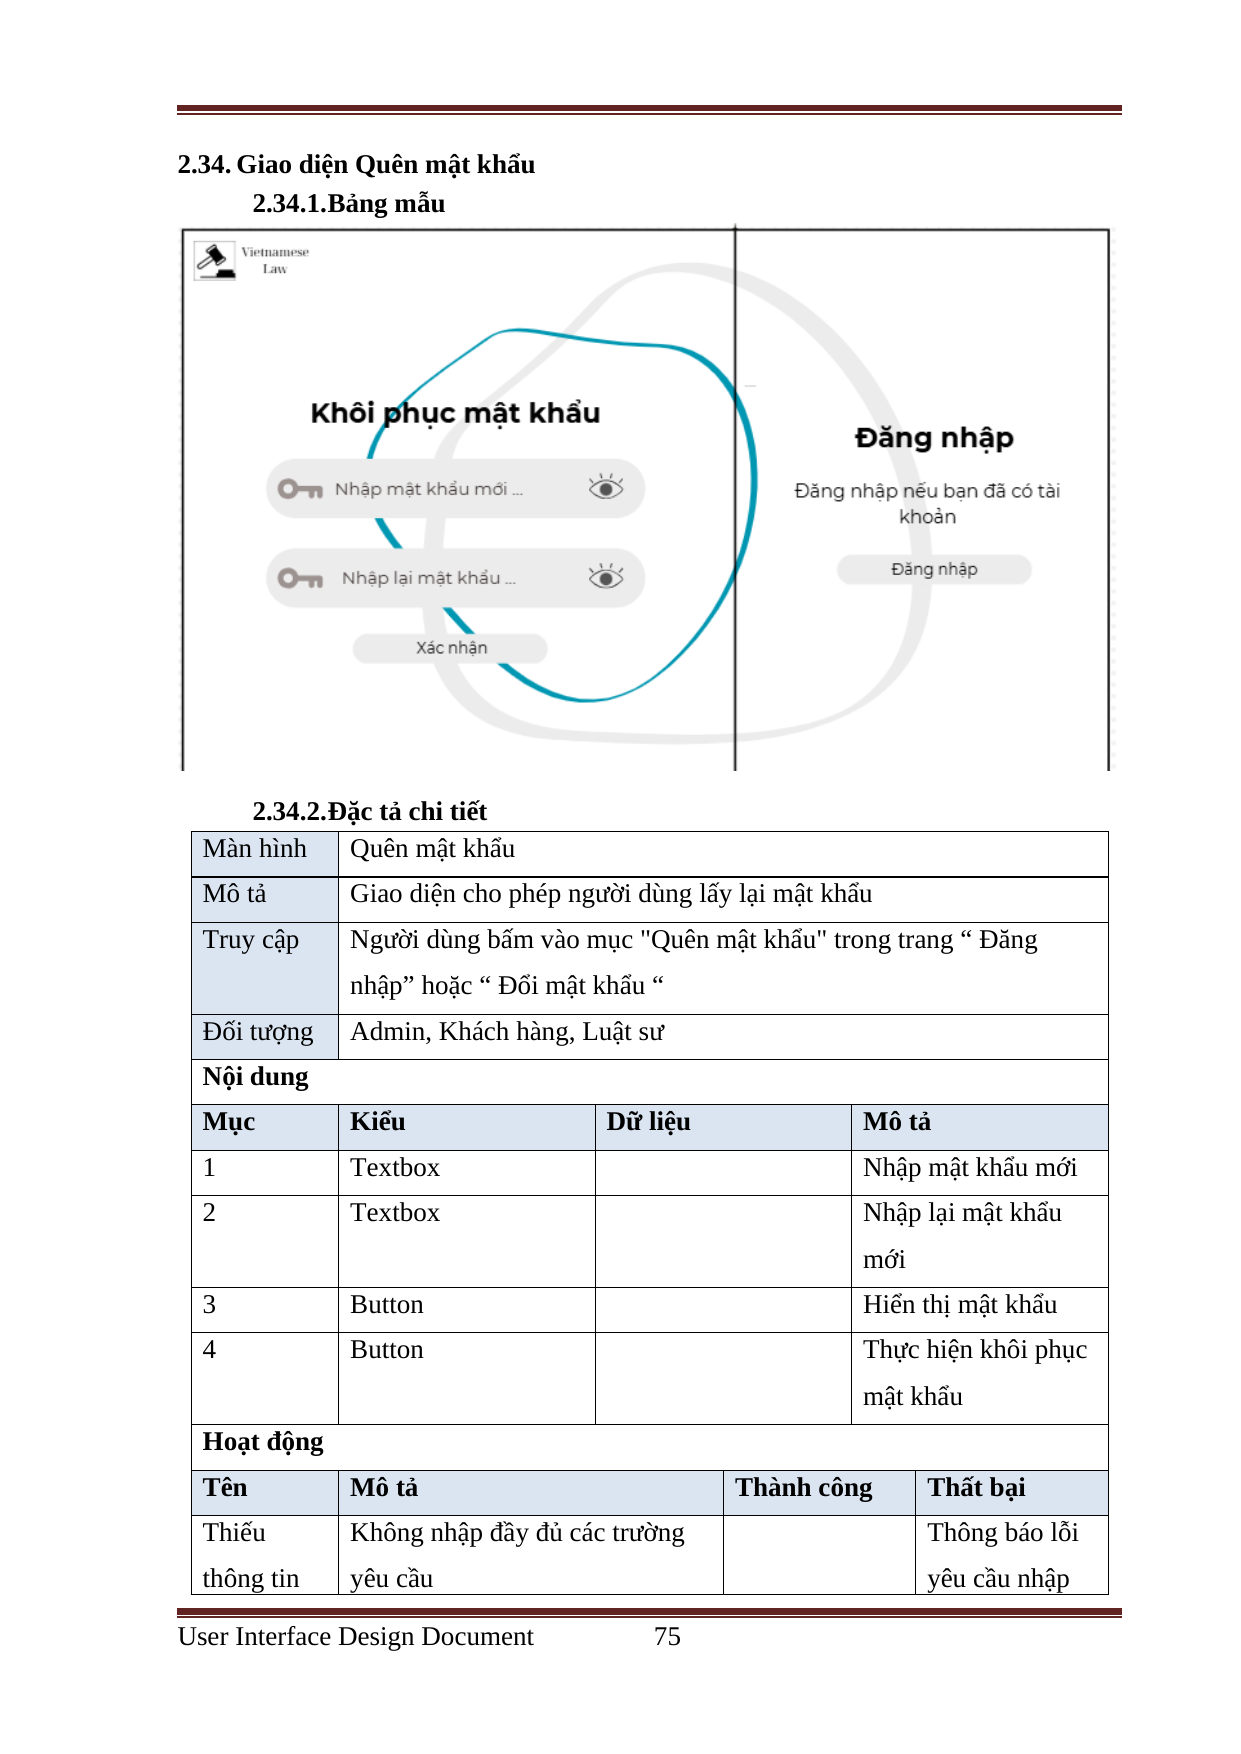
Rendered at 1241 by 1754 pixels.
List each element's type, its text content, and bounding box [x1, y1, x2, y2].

table_cell Button [339, 1333, 595, 1424]
table_cell 3 [192, 1288, 338, 1332]
table_cell Hoạt động [192, 1425, 1108, 1469]
table_header Màn hình [192, 832, 338, 876]
subtitle Bảng mẫu [252, 188, 1122, 219]
table_header Quên mật khẩu [339, 832, 1108, 876]
table_cell Mô tả [192, 878, 338, 922]
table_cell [916, 1516, 1108, 1594]
table_cell Nhập mật khẩu mới [852, 1151, 1108, 1195]
table_cell Mô tả [339, 1471, 723, 1515]
table_cell Thiếu thông tin [192, 1516, 338, 1594]
table_cell Dữ liệu [596, 1105, 851, 1150]
table_cell Giao diện cho phép người dùng lấy lại mật khẩu [339, 878, 1108, 922]
table_cell [596, 1151, 851, 1195]
table_cell Hiển thị mật khẩu [852, 1288, 1108, 1332]
table_cell Người dùng bấm vào mục "Quên mật khẩu" trong trang “ Đăng nhập” hoặc “ Đổi mật khẩu “ [339, 923, 1108, 1014]
table_cell Textbox [339, 1196, 595, 1287]
table_cell [724, 1516, 915, 1594]
table_cell Nội dung [192, 1060, 1108, 1104]
picture [177, 223, 1123, 771]
table_cell 1 [192, 1151, 338, 1195]
table_cell Thất bại [916, 1471, 1108, 1515]
table_cell Tên [192, 1471, 338, 1515]
table_cell Mô tả [852, 1105, 1108, 1150]
table_cell Mục [192, 1105, 338, 1150]
table_cell 2 [192, 1196, 338, 1287]
table_cell Kiểu [339, 1105, 595, 1150]
table_cell Đối tượng [192, 1015, 338, 1059]
table_cell [596, 1288, 851, 1332]
subtitle Đặc tả chi tiết [252, 795, 1122, 827]
table_cell Nhập lại mật khẩu mới [852, 1196, 1108, 1287]
subtitle Giao diện Quên mật khẩu [177, 148, 1122, 179]
table_cell [596, 1196, 851, 1287]
table_cell 4 [192, 1333, 338, 1424]
table_cell Button [339, 1288, 595, 1332]
table_cell Truy cập [192, 923, 338, 1014]
table_cell [596, 1333, 851, 1424]
table_cell Thực hiện khôi phục mật khẩu [852, 1333, 1108, 1424]
table_cell Admin, Khách hàng, Luật sư [339, 1015, 1108, 1059]
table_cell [339, 1516, 723, 1594]
table_cell Textbox [339, 1151, 595, 1195]
table_cell Thành công [724, 1471, 915, 1515]
